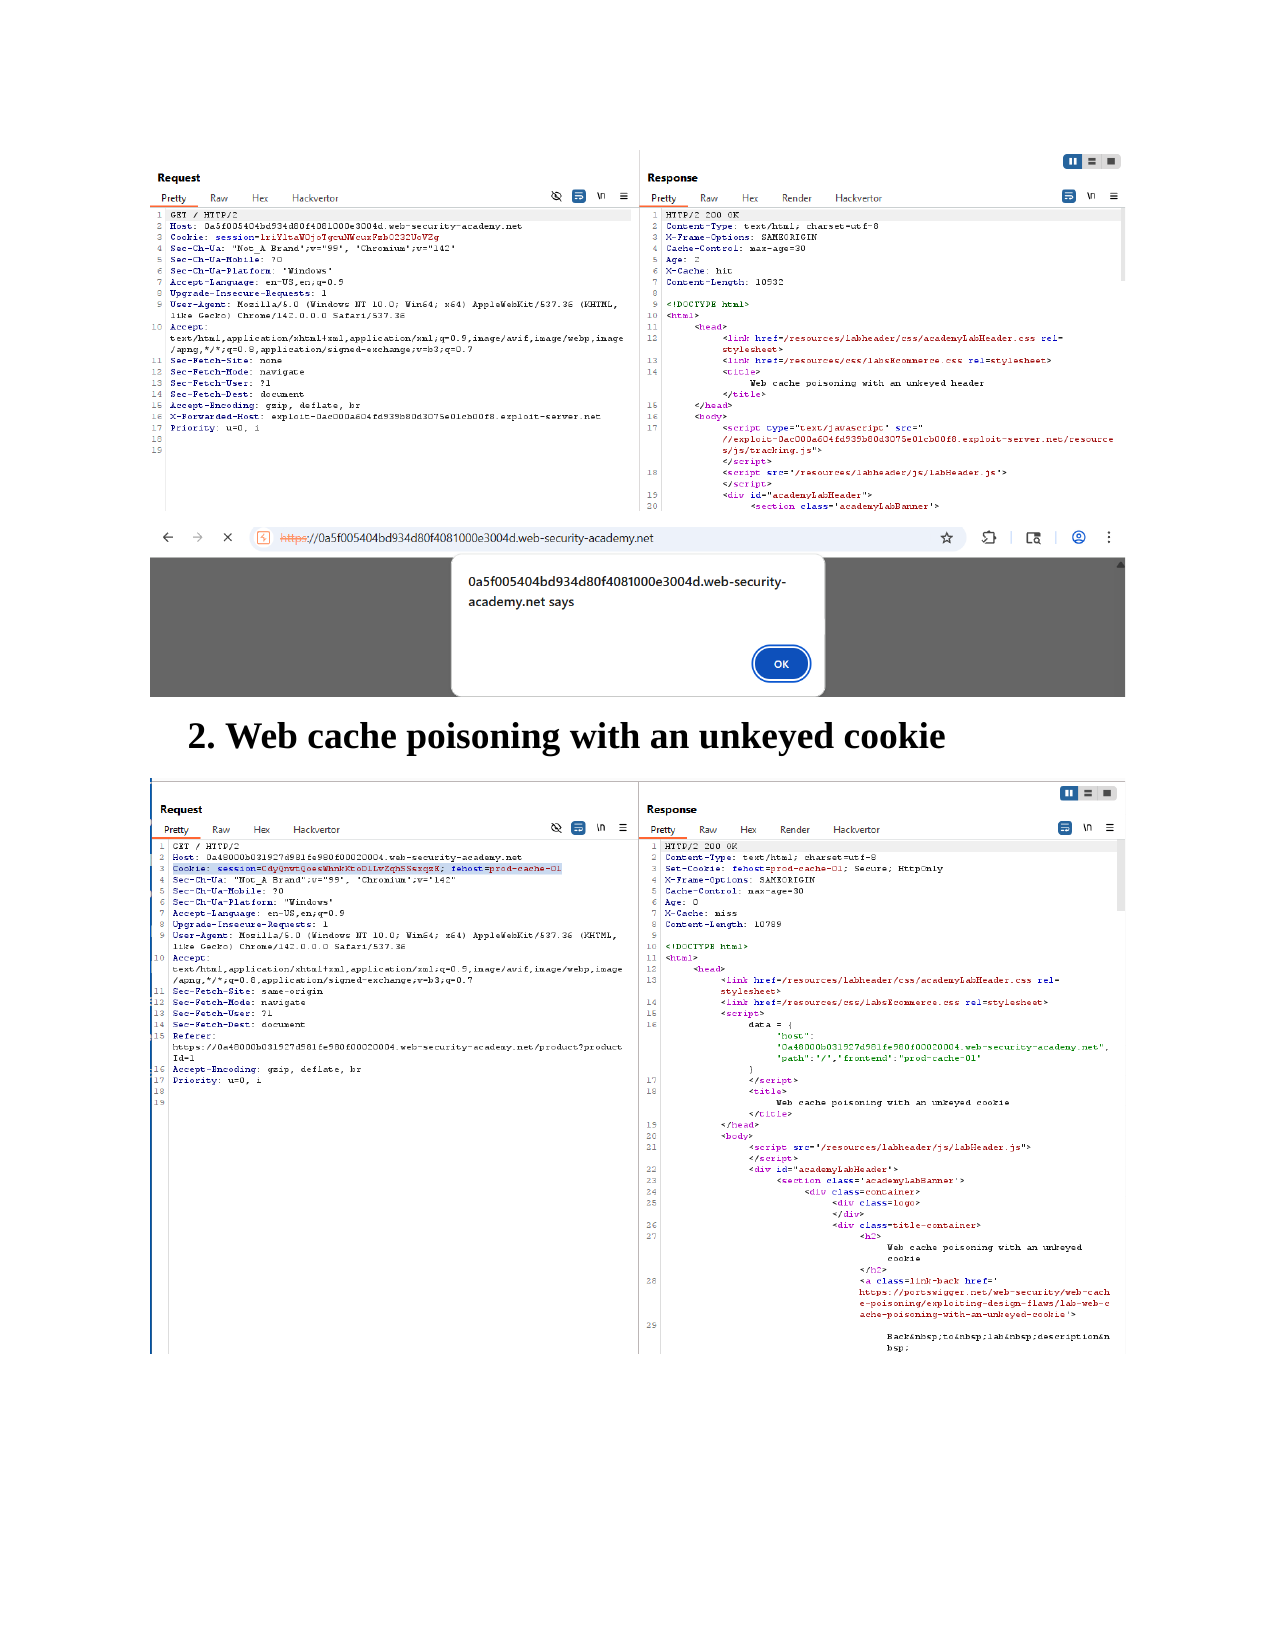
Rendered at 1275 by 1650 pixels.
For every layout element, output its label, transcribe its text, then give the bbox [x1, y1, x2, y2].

picture [150, 778, 1125, 1354]
subtitle Web cache poisoning with an unkeyed cookie [187, 713, 1125, 756]
picture [150, 150, 1125, 511]
picture [150, 527, 1125, 697]
